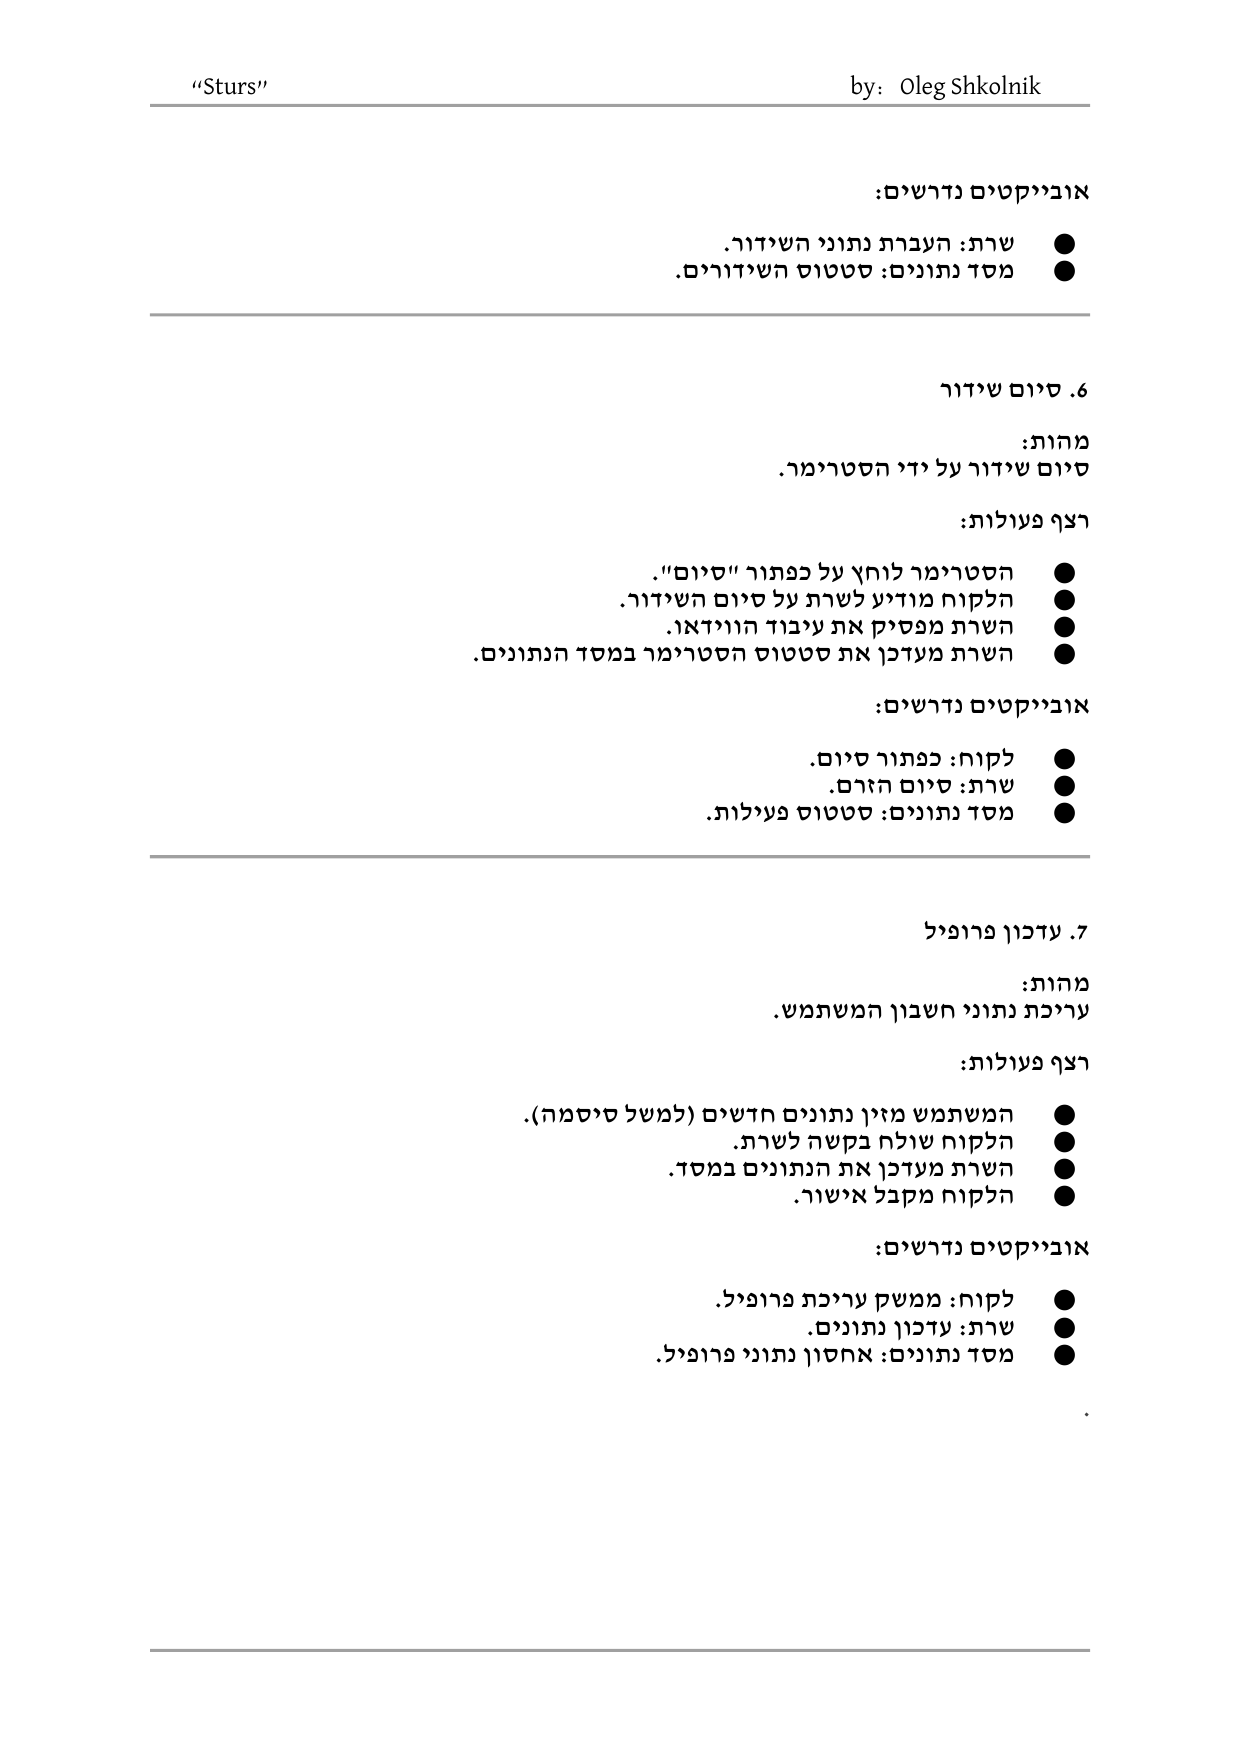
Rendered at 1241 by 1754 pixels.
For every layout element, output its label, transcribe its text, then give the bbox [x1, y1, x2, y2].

subtitle השרת מעדכן את סטטוס הסטרימר במסד הנתונים. [150, 641, 1053, 668]
subtitle המשתמש מזין נתונים חדשים (למשל סיסמה). [150, 1101, 1053, 1128]
subtitle השרת מפסיק את עיבוד הווידאו. [150, 613, 1053, 641]
subtitle שרת: עדכון נתונים. [150, 1314, 1053, 1341]
subtitle אובייקטים נדרשים: [150, 693, 1090, 720]
subtitle הלקוח מודיע לשרת על סיום השידור. [150, 586, 1053, 613]
subtitle שרת: העברת נתוני השידור. [150, 230, 1053, 257]
subtitle רצף פעולות: [150, 1049, 1090, 1076]
subtitle לקוח: כפתור סיום. [150, 745, 1053, 772]
subtitle מסד נתונים: סטטוס פעילות. [150, 799, 1053, 826]
subtitle הלקוח מקבל אישור. [150, 1182, 1053, 1209]
subtitle הסטרימר לוחץ על כפתור "סיום". [150, 559, 1053, 586]
subtitle מסד נתונים: סטטוס השידורים. [150, 257, 1053, 284]
subtitle אובייקטים נדרשים: [150, 178, 1090, 205]
subtitle . [150, 1397, 1090, 1422]
subtitle מסד נתונים: אחסון נתוני פרופיל. [150, 1341, 1053, 1368]
subtitle 6. סיום שידור [150, 376, 1090, 403]
subtitle שרת: סיום הזרם. [150, 772, 1053, 799]
subtitle מהות: עריכת נתוני חשבון המשתמש. [150, 970, 1090, 1024]
subtitle לקוח: ממשק עריכת פרופיל. [150, 1287, 1053, 1314]
subtitle מהות: סיום שידור על ידי הסטרימר. [150, 428, 1090, 482]
subtitle אובייקטים נדרשים: [150, 1234, 1090, 1262]
subtitle השרת מעדכן את הנתונים במסד. [150, 1155, 1053, 1182]
subtitle רצף פעולות: [150, 507, 1090, 534]
subtitle הלקוח שולח בקשה לשרת. [150, 1128, 1053, 1155]
subtitle 7. עדכון פרופיל [150, 918, 1090, 945]
